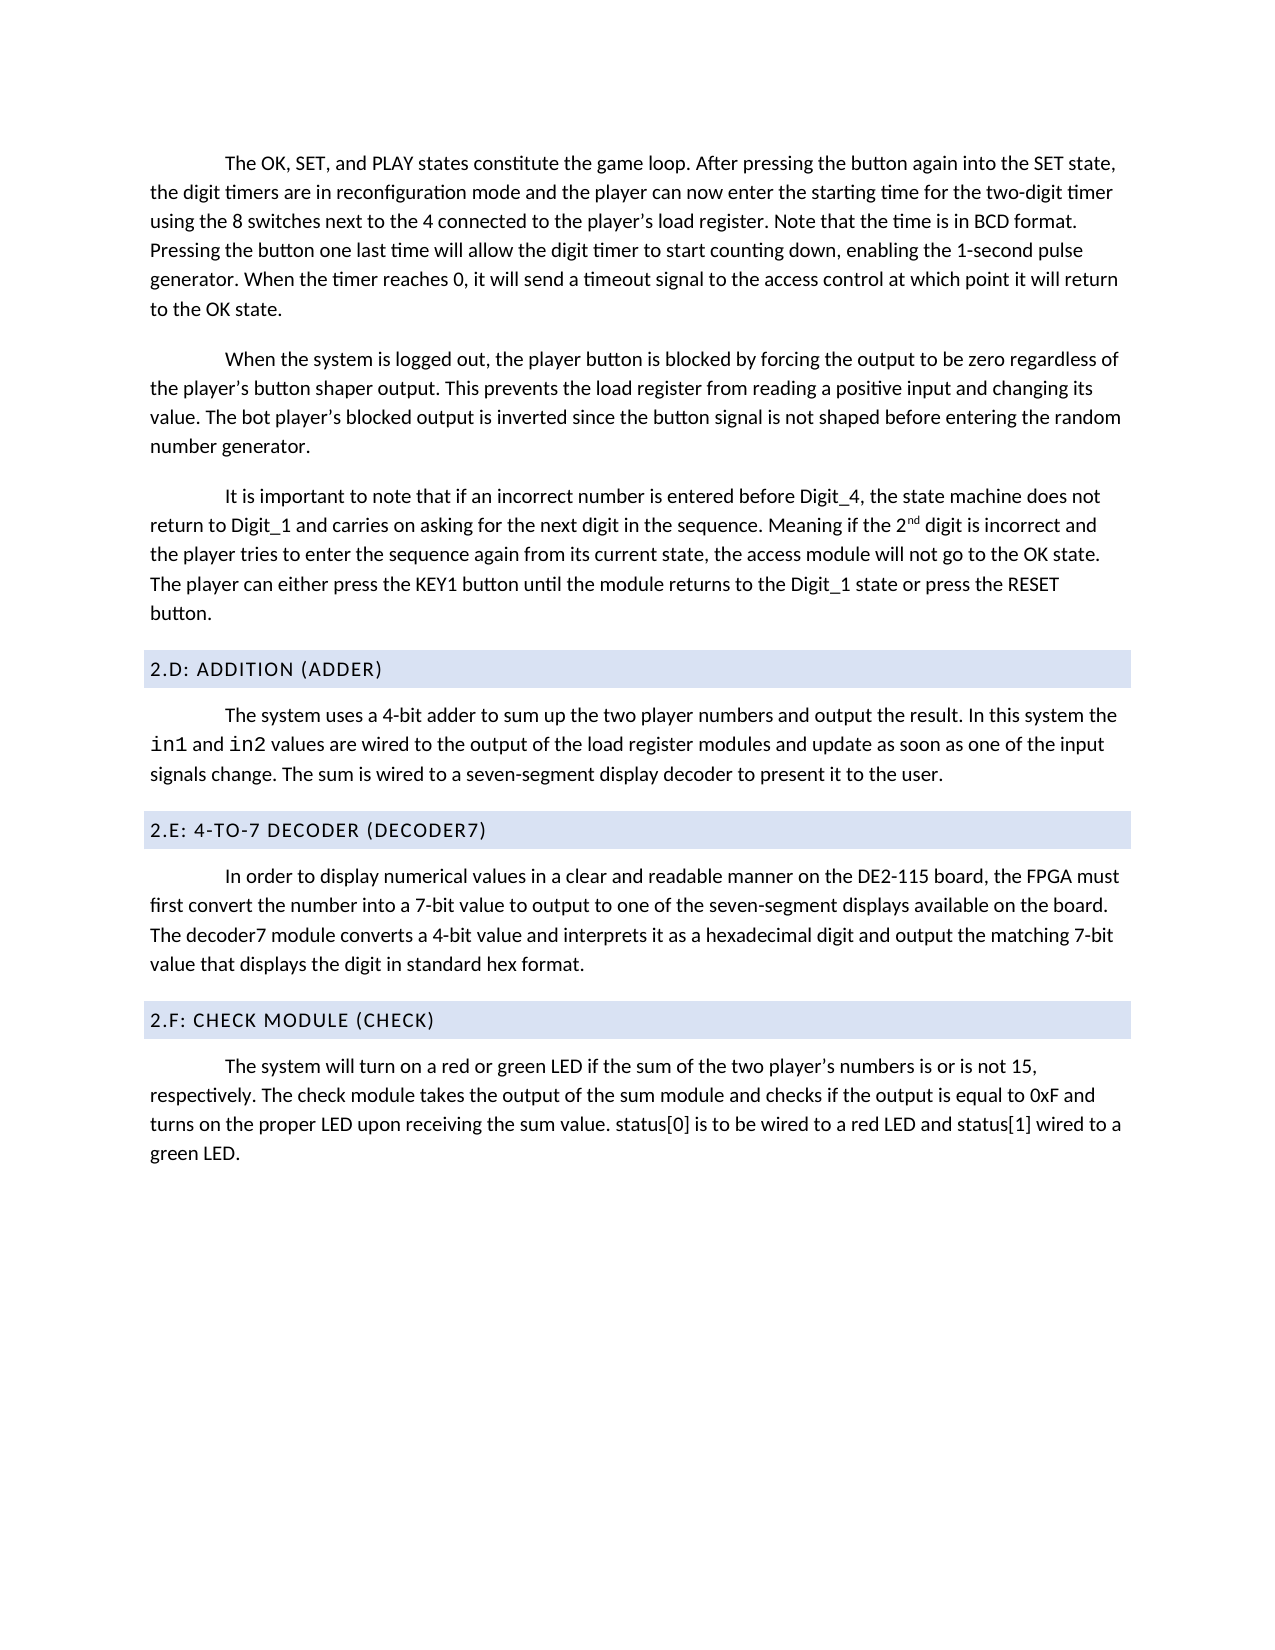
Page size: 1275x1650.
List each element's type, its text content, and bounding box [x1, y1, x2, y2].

subtitle 2.D: Addition (adder) [150, 656, 1125, 682]
subtitle 2.E: 4-to-7 Decoder (decoder7) [150, 818, 1125, 843]
subtitle 2.F: Check Module (check) [150, 1007, 1125, 1033]
text It is important to note that if an incorrect number is entered before Digit_4, the state machine does not return to Digit_1 and carries on asking for the next digit in the sequence. Meaning if the 2nd digit is incorrect and the player tries to enter the sequence again from its current state, the access module will not go to the OK state. The player can either press the KEY1 button until the module returns to the Digit_1 state or press the RESET button. [150, 483, 1125, 625]
text The OK, SET, and PLAY states constitute the game loop. After pressing the button again into the SET state, the digit timers are in reconfiguration mode and the player can now enter the starting time for the two-digit timer using the 8 switches next to the 4 connected to the player’s load register. Note that the time is in BCD format. Pressing the button one last time will allow the digit timer to start counting down, enabling the 1-second pulse generator. When the timer reaches 0, it will send a timeout signal to the access control at which point it will return to the OK state. [150, 150, 1125, 321]
text The system uses a 4-bit adder to sum up the two player numbers and output the result. In this system the in1 and in2 values are wired to the output of the load register modules and update as soon as one of the input signals change. The sum is wired to a seven-segment display decoder to present it to the user. [150, 702, 1125, 787]
text The system will turn on a red or green LED if the sum of the two player’s numbers is or is not 15, respectively. The check module takes the output of the sum module and checks if the output is equal to 0xF and turns on the proper LED upon receiving the sum value. status[0] is to be wired to a red LED and status[1] wired to a green LED. [150, 1053, 1125, 1166]
text In order to display numerical values in a clear and readable manner on the DE2-115 board, the FPGA must first convert the number into a 7-bit value to output to one of the seven-segment displays available on the board. The decoder7 module converts a 4-bit value and interprets it as a hexadecimal digit and output the matching 7-bit value that displays the digit in standard hex format. [150, 863, 1125, 976]
text When the system is logged out, the player button is blocked by forcing the output to be zero regardless of the player’s button shaper output. This prevents the load register from reading a positive input and changing its value. The bot player’s blocked output is inverted since the button signal is not shaped before entering the random number generator. [150, 346, 1125, 459]
